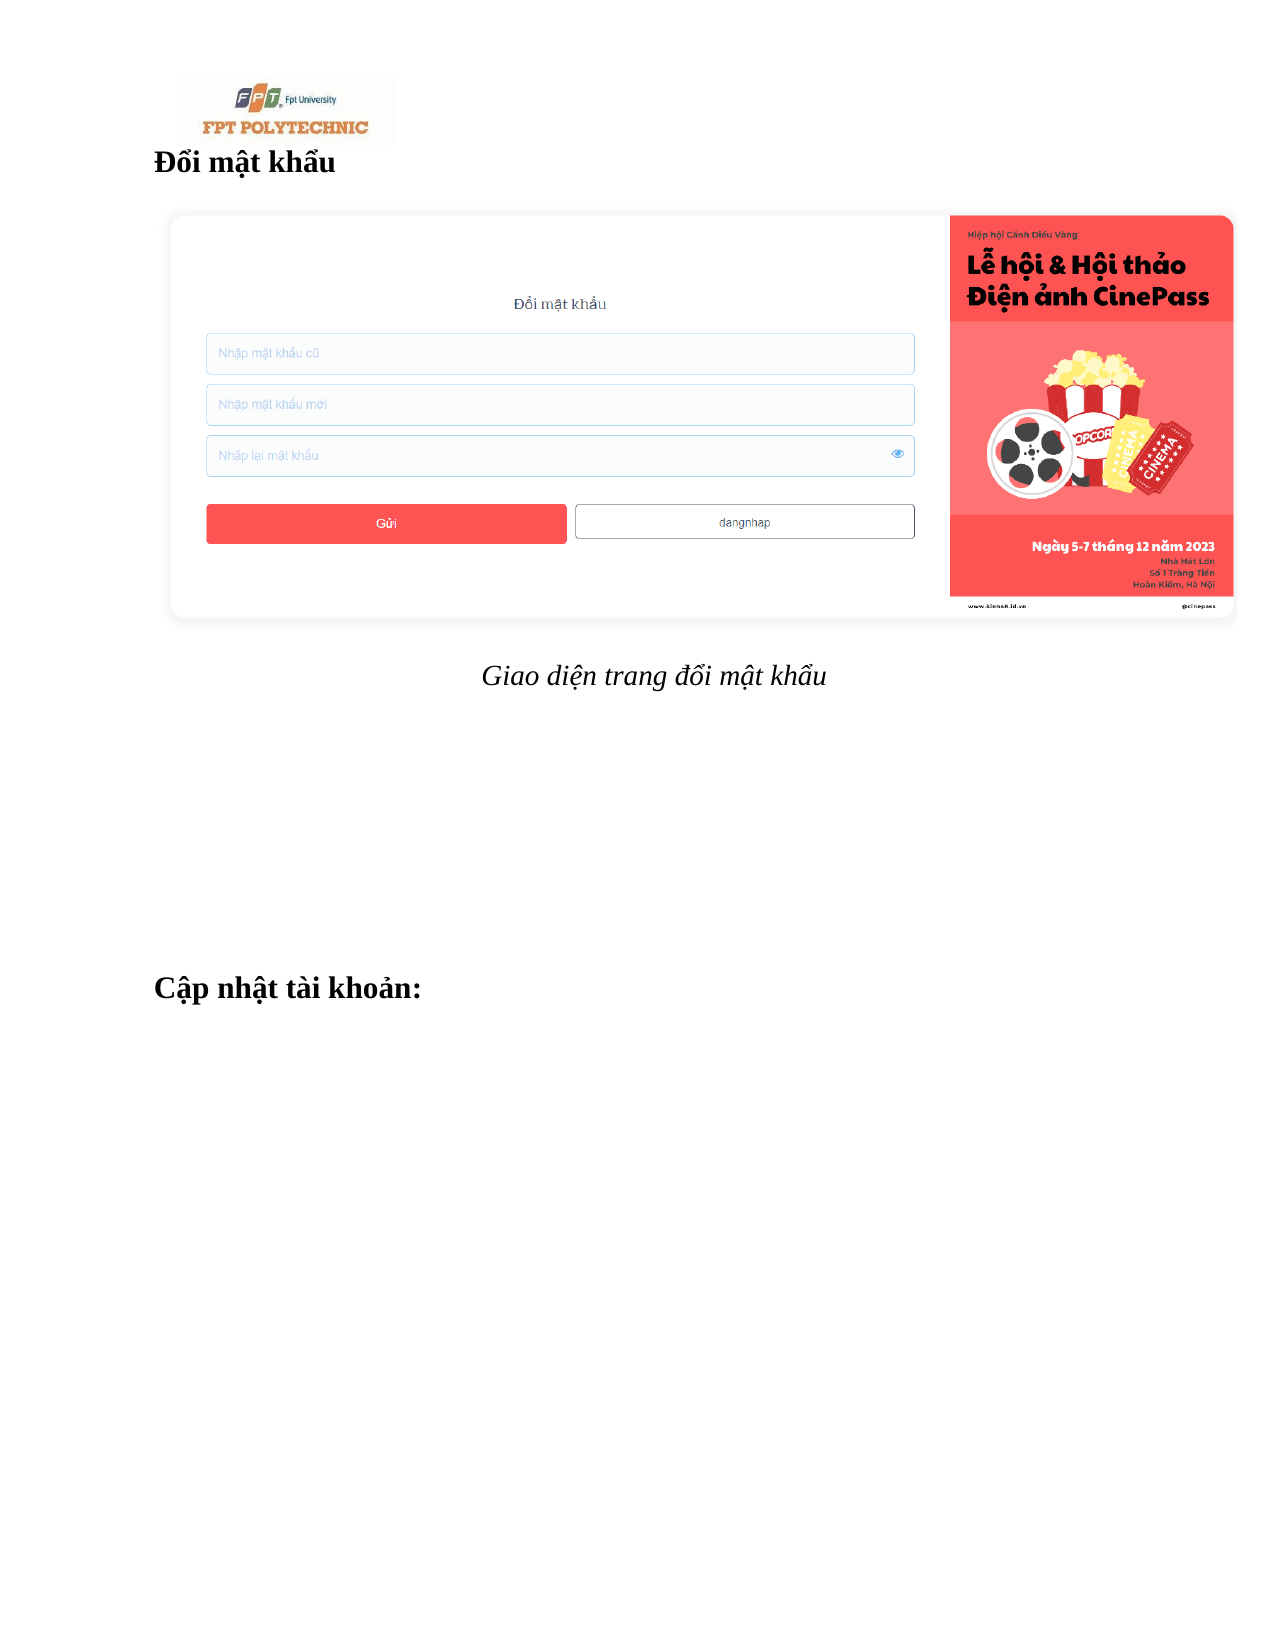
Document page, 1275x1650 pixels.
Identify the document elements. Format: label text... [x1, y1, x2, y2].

picture [176, 75, 395, 144]
text Giao diện trang đổi mật khẩu [112, 658, 1198, 692]
subtitle Đổi mật khẩu [154, 144, 1198, 180]
picture [153, 206, 1238, 632]
subtitle Cập nhật tài khoản: [154, 969, 1198, 1005]
